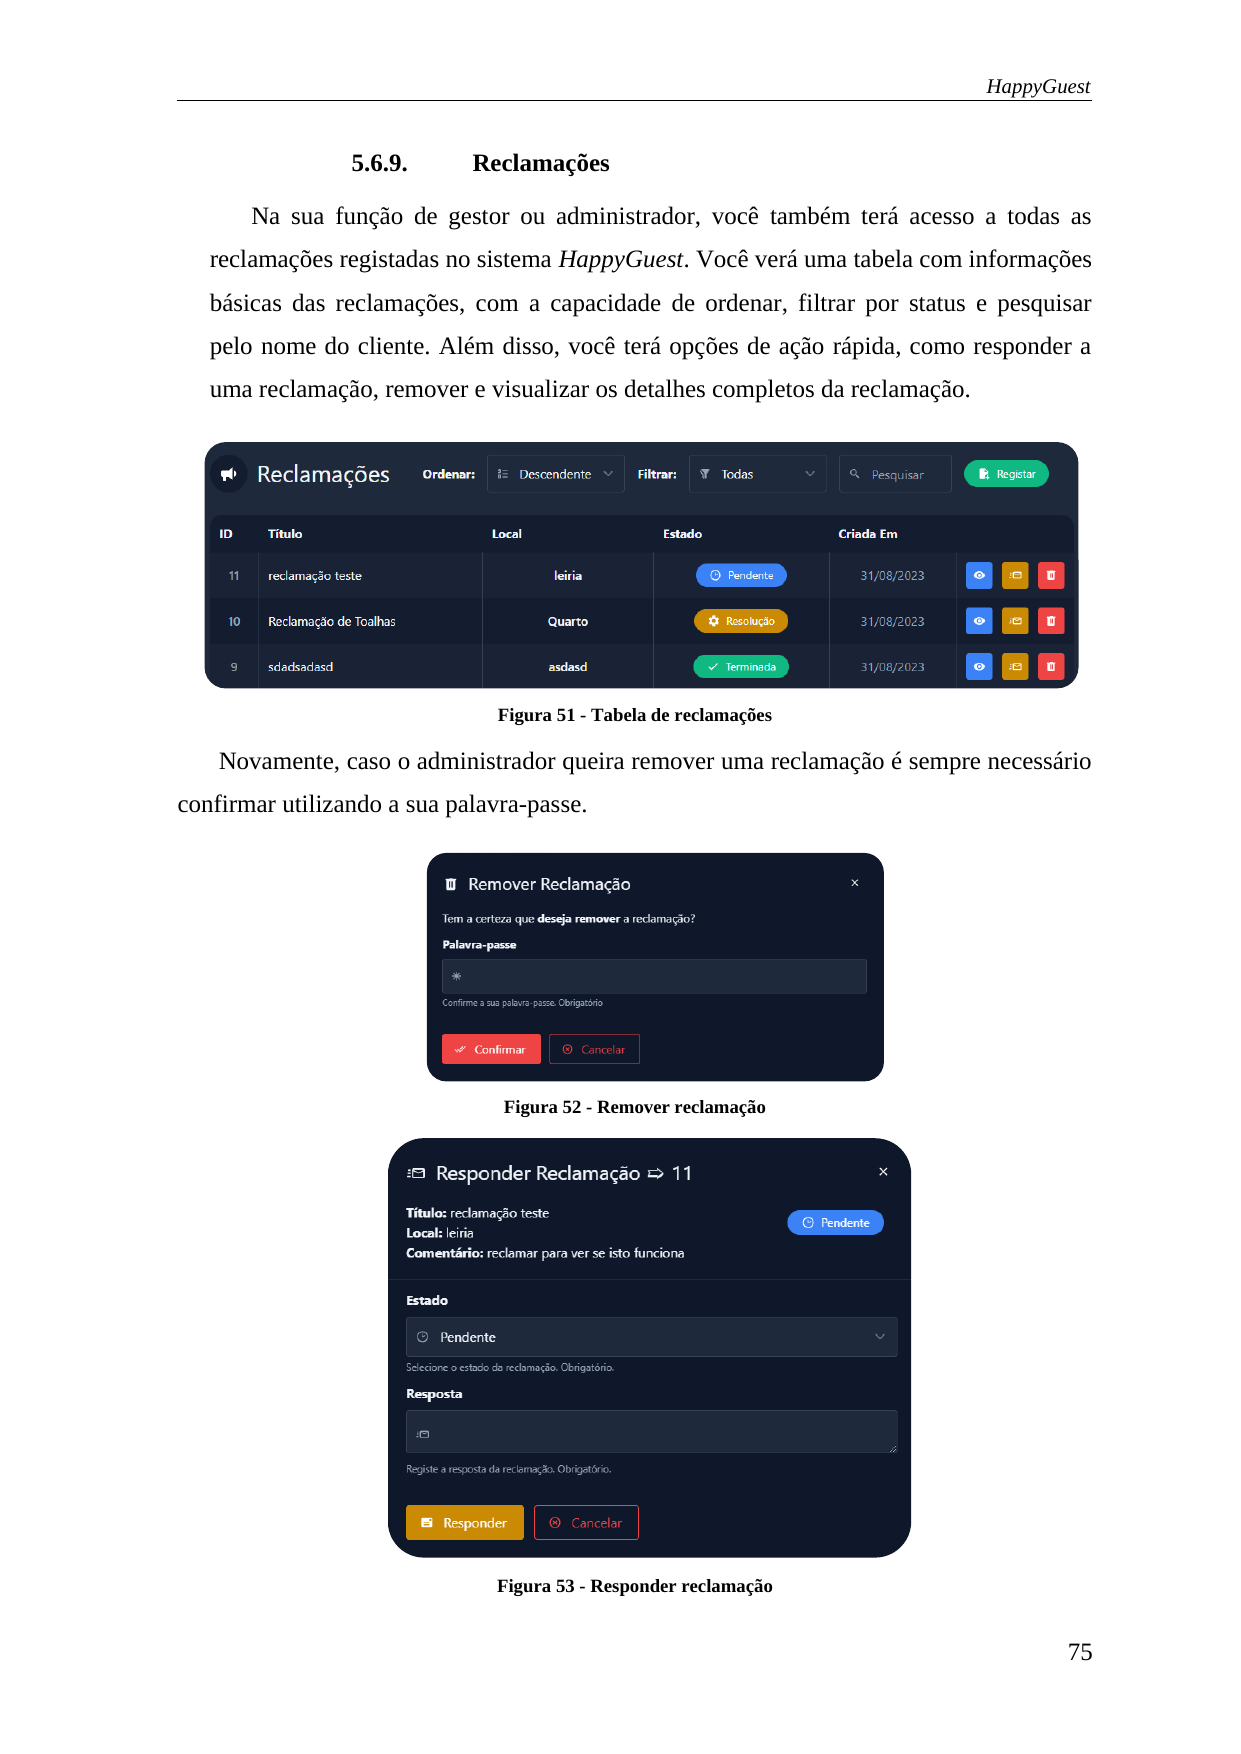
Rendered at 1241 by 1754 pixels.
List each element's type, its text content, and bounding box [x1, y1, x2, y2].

text Figura 52 - Remover reclamação [177, 1096, 1092, 1117]
subtitle Reclamações [310, 148, 1092, 176]
text Figura 51 - Tabela de reclamações [177, 703, 1092, 725]
text Na sua função de gestor ou administrador, você também terá acesso a todas as reclamações registadas no sistema HappyGuest. Você verá uma tabela com informações básicas das reclamações, com a capacidade de ordenar, filtrar por status e pesquisar pelo nome do cliente. Além disso, você terá opções de ação rápida, como responder a uma reclamação, remover e visualizar os detalhes completos da reclamação. [209, 201, 1092, 403]
text Novamente, caso o administrador queira remover uma reclamação é sempre necessário confirmar utilizando a sua palavra-passe. [177, 746, 1092, 818]
picture [388, 1138, 912, 1558]
picture [204, 442, 1079, 689]
text Figura 53 - Responder reclamação [177, 1575, 1092, 1596]
picture [426, 852, 884, 1082]
